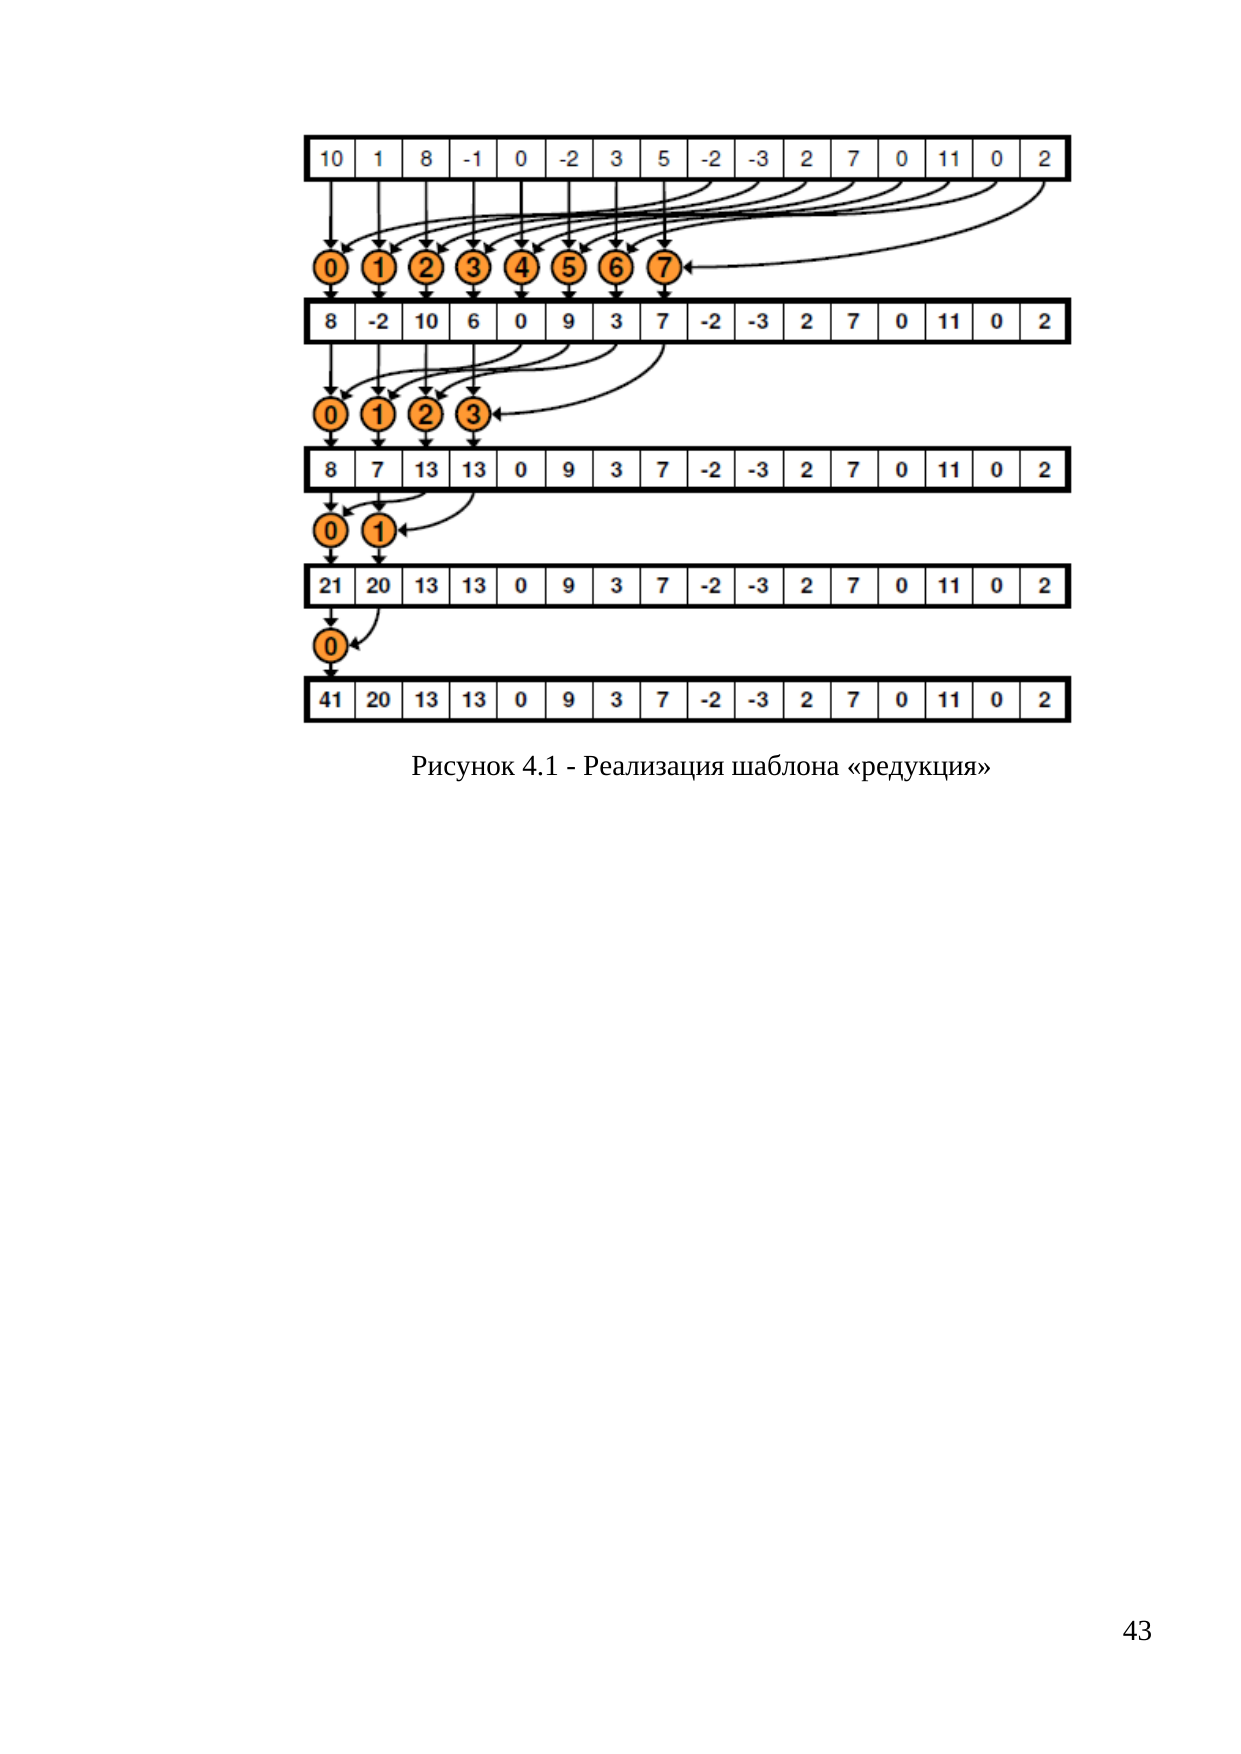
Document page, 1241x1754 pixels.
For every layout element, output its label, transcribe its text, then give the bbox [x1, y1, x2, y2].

text - Реализация шаблона «редукция» [251, 748, 1152, 782]
